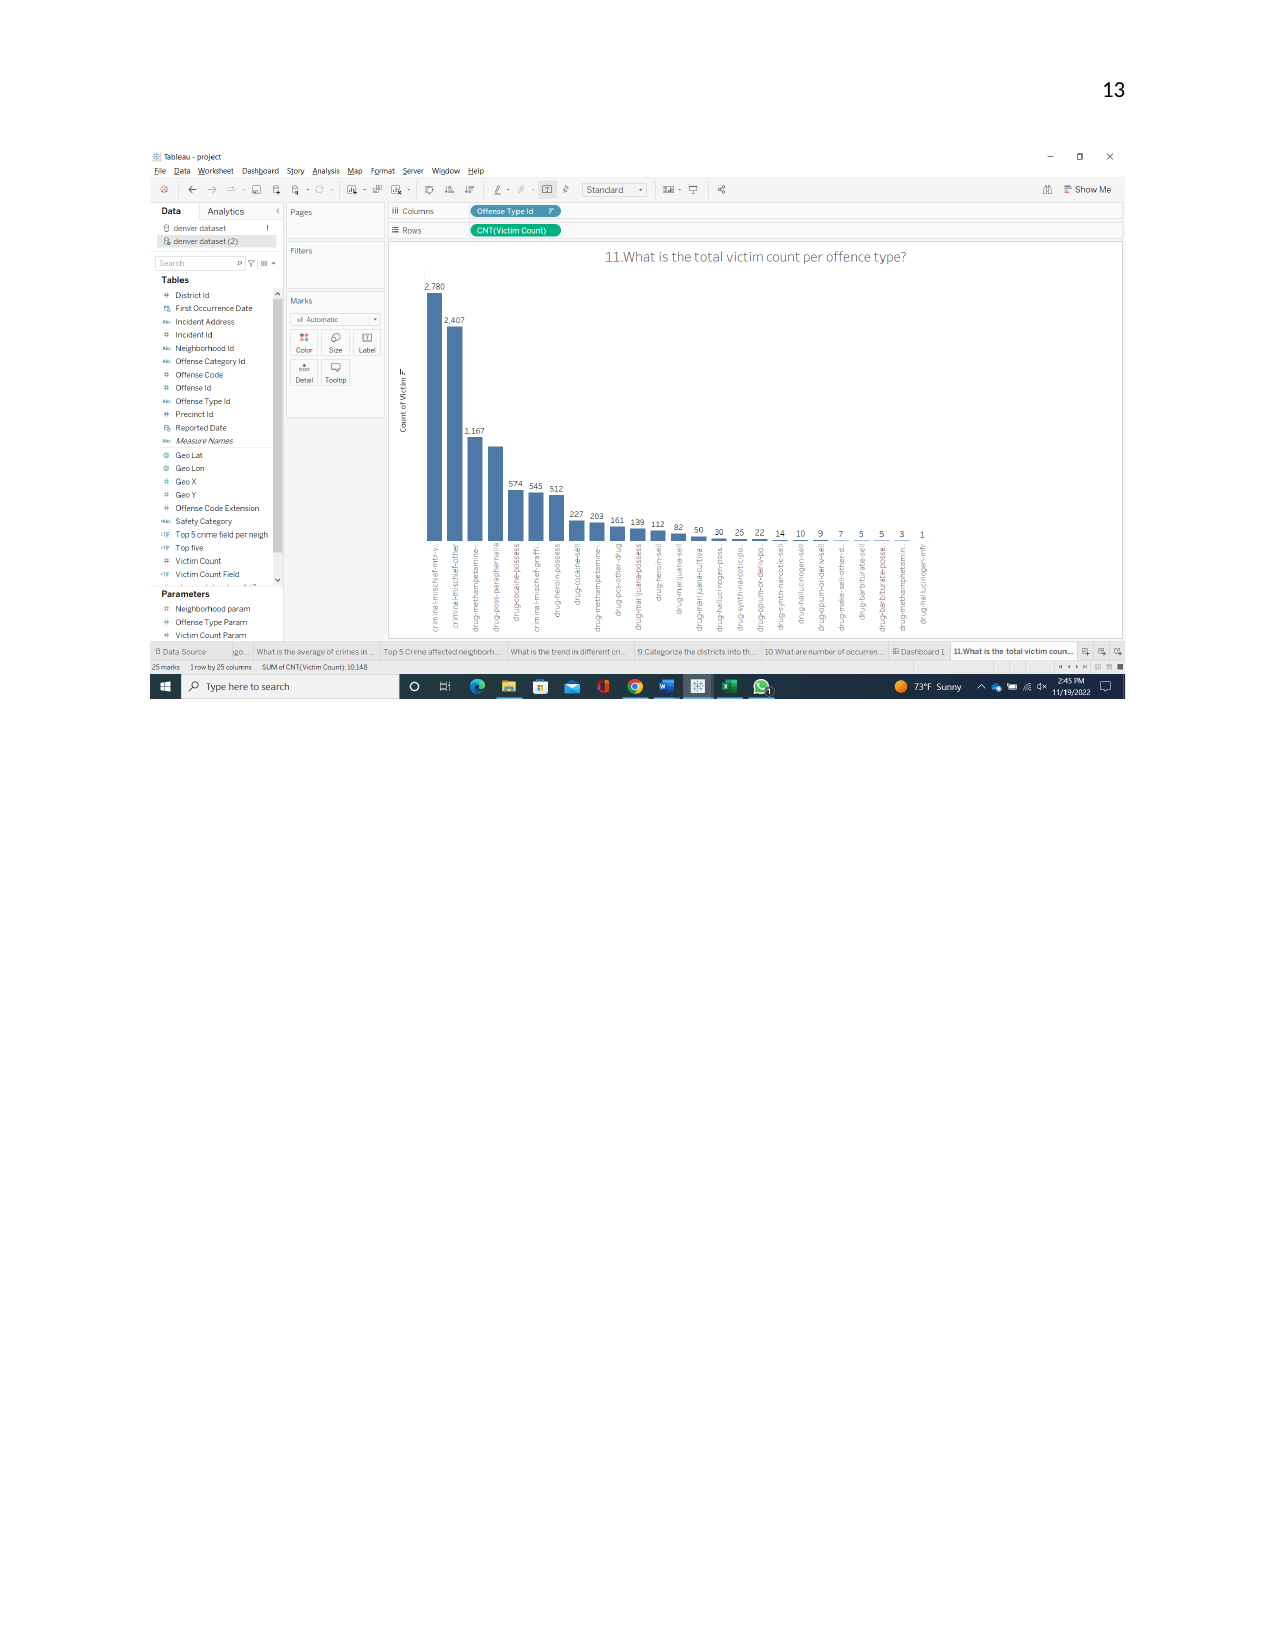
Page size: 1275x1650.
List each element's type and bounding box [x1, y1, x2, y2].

picture [150, 150, 1125, 699]
